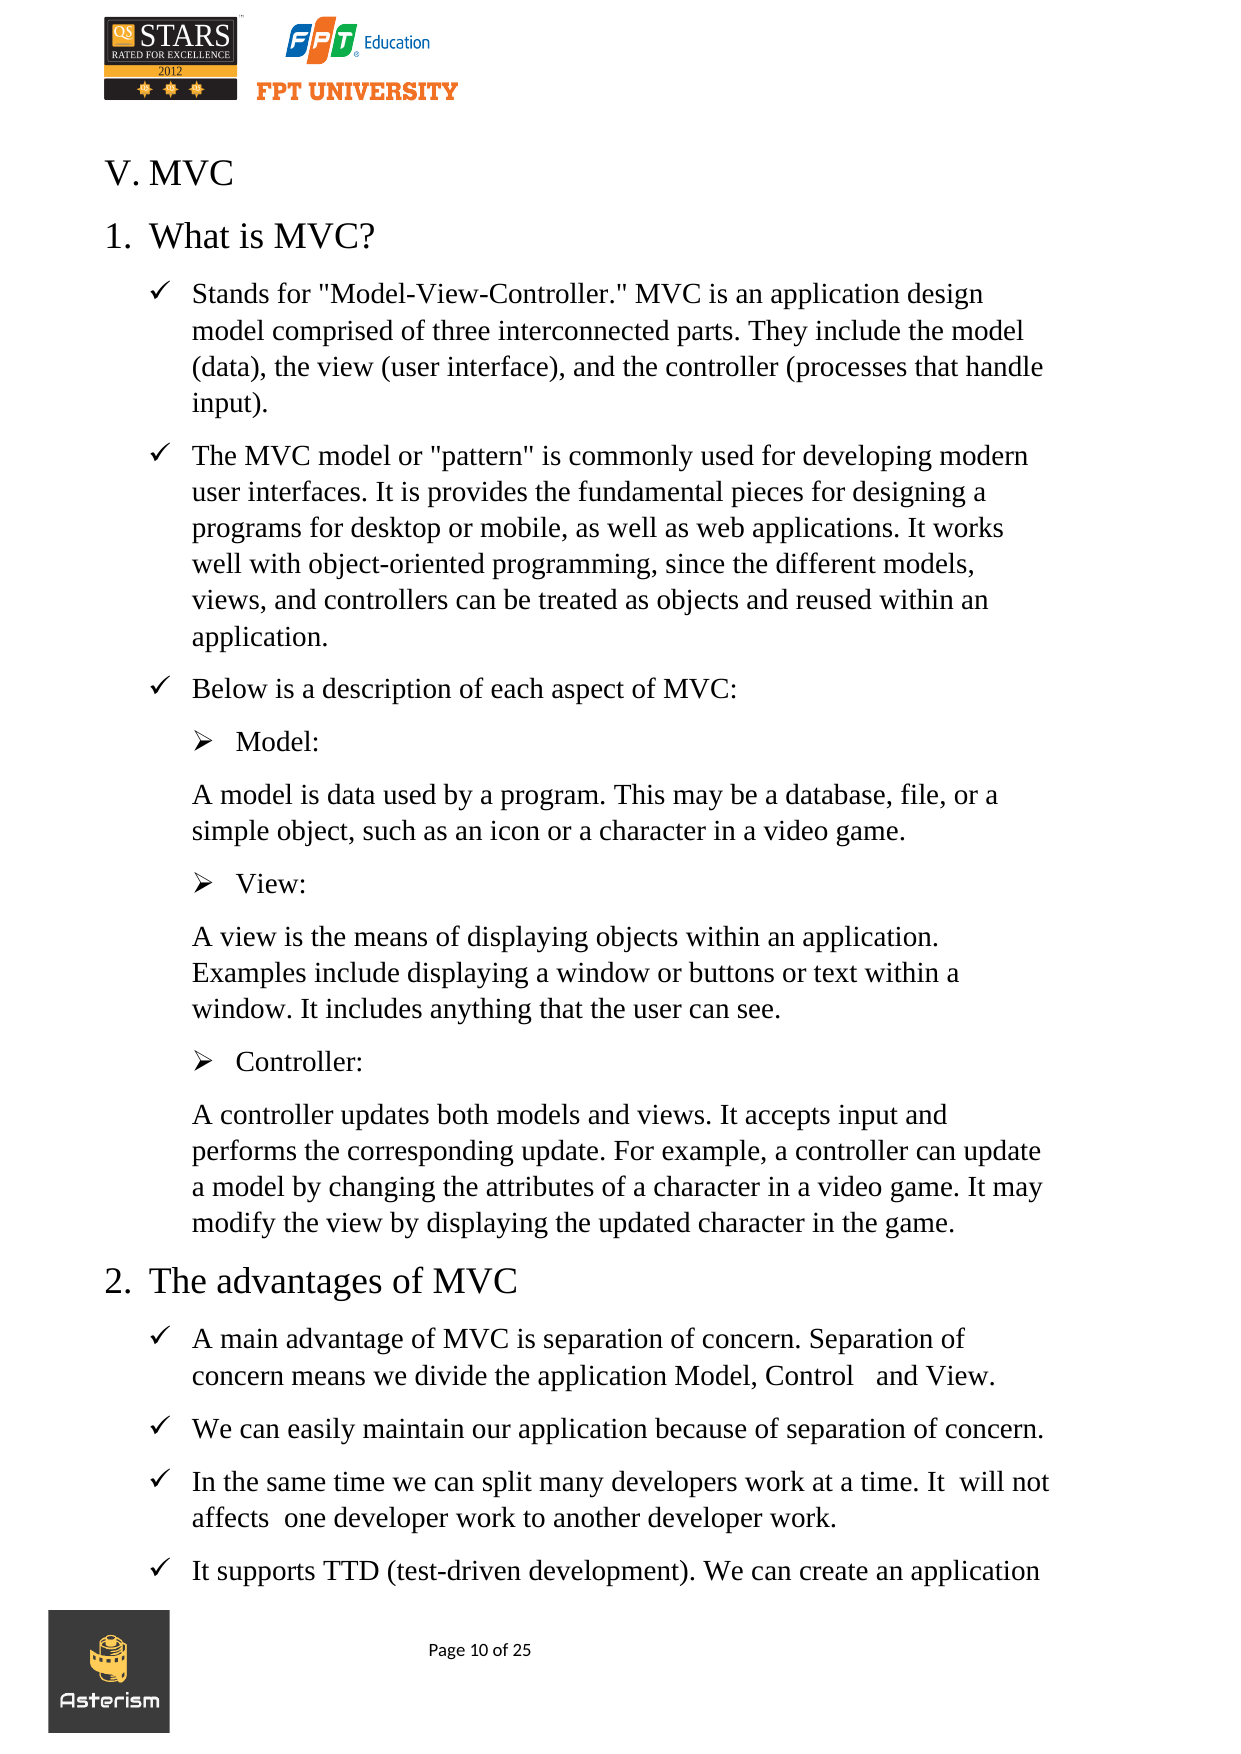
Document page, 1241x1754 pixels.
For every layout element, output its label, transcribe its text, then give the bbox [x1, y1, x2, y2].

list In the same time we can split many developers work at a time. It will not affects one developer work to another developer work. [148, 1464, 1053, 1533]
list The advantages of MVC [104, 1258, 1053, 1302]
list MVC [104, 150, 1053, 193]
list Stands for "Model-View-Controller." MVC is an application design model comprised of three interconnected parts. They include the model (data), the view (user interface), and the controller (processes that handle input). [148, 276, 1053, 418]
text A controller updates both models and views. It accepts input and performs the corresponding update. For example, a controller can update a model by changing the attributes of a character in a video game. It may modify the view by displaying the updated character in the game. [192, 1097, 1053, 1239]
list Model: [192, 724, 1053, 758]
list The MVC model or "pattern" is commonly used for developing modern user interfaces. It is provides the fundamental pieces for designing a programs for desktop or mobile, as well as web applications. It works well with object-oriented programming, since the different models, views, and controllers can be treated as objects and reused within an application. [148, 438, 1053, 652]
list What is MVC? [104, 213, 1053, 256]
list It supports TTD (test-driven development). We can create an application with unit test. We can write won test case. [148, 1553, 1053, 1586]
list Below is a description of each aspect of MVC: [148, 671, 1053, 705]
list Controller: [192, 1044, 1053, 1078]
text A view is the means of displaying objects within an application. Examples include displaying a window or buttons or text within a window. It includes anything that the user can see. [192, 919, 1053, 1025]
picture [48, 1610, 170, 1733]
list View: [192, 866, 1053, 900]
picture [96, 11, 465, 104]
text A model is data used by a program. This may be a database, file, or a simple object, such as an icon or a character in a video game. [192, 777, 1053, 847]
list We can easily maintain our application because of separation of concern. [148, 1411, 1053, 1444]
list A main advantage of MVC is separation of concern. Separation of concern means we divide the application Model, Control and View. [148, 1322, 1053, 1391]
